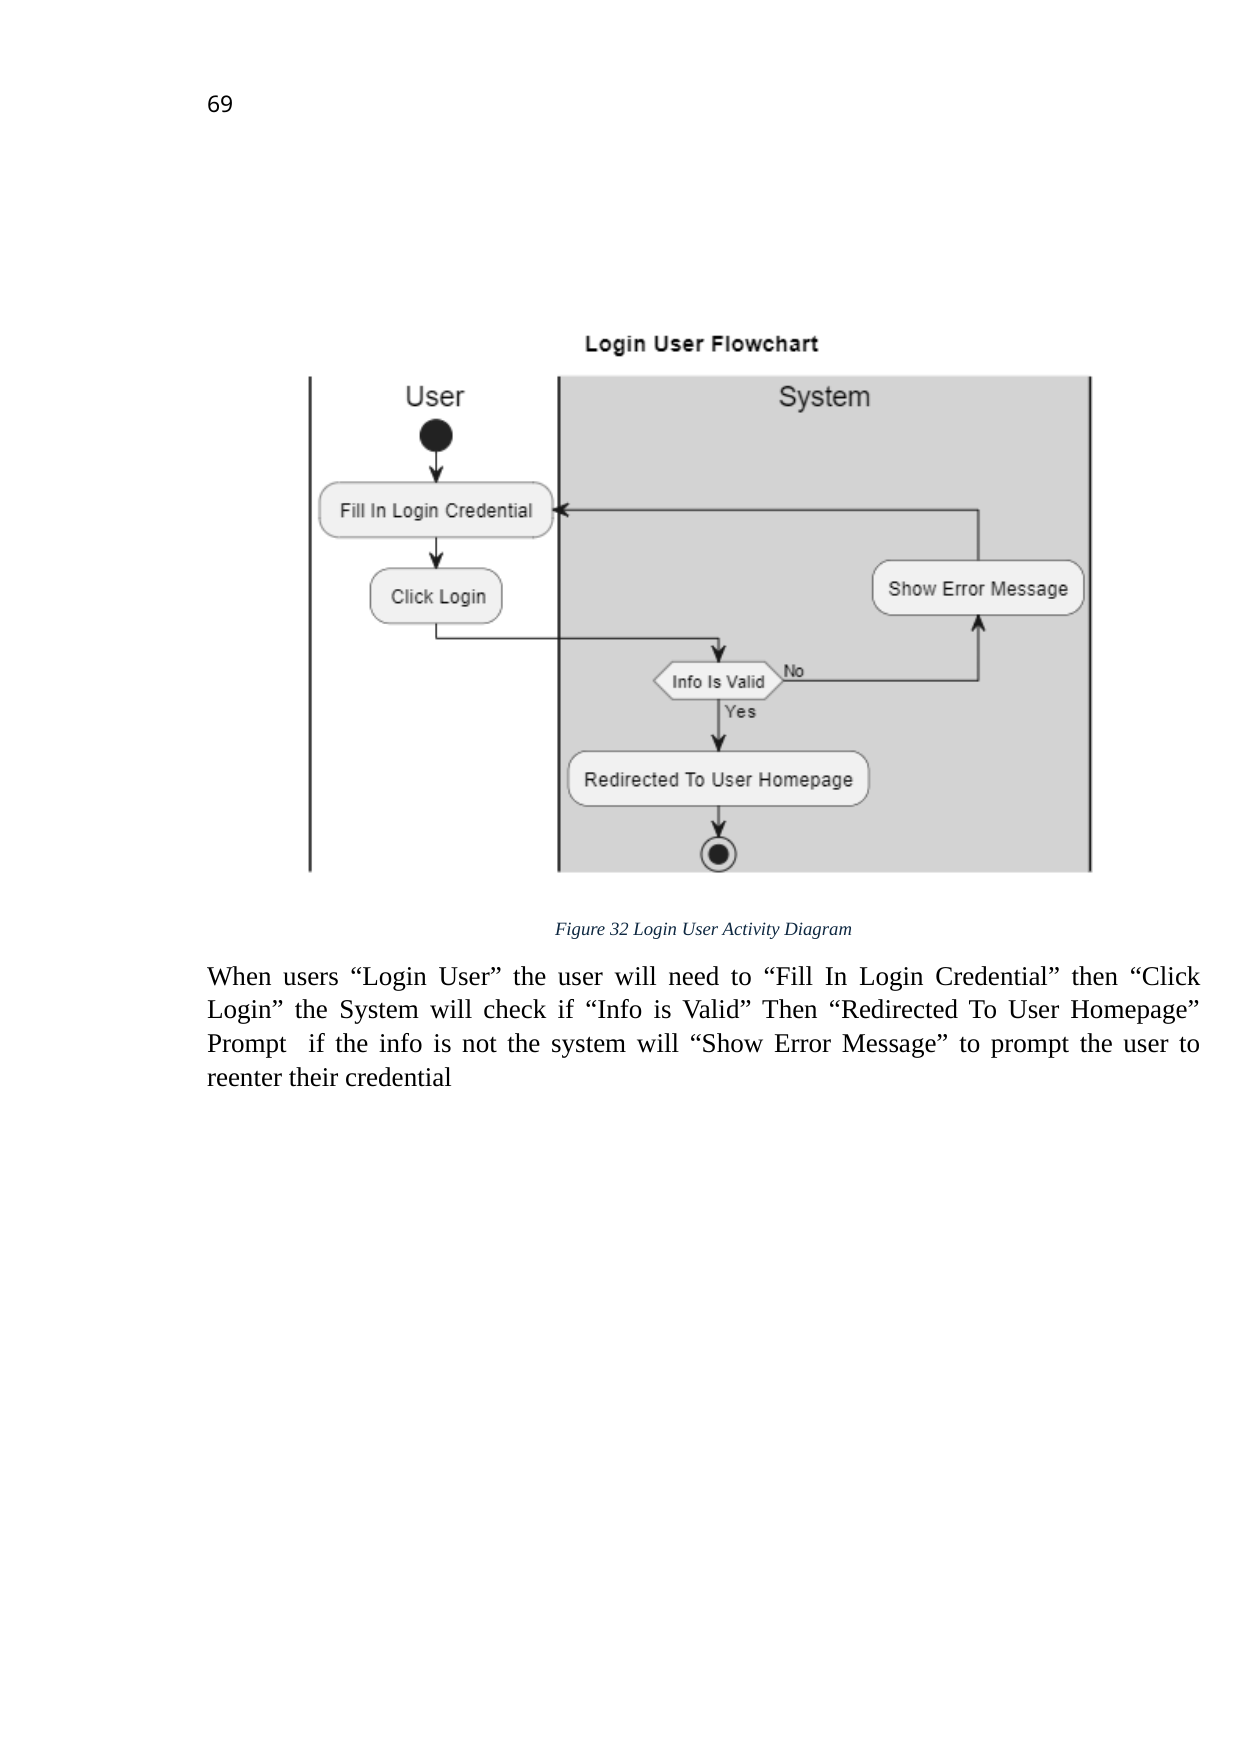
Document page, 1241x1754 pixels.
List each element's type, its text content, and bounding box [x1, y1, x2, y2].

text When users “Login User” the user will need to “Fill In Login Credential” then “Click Login” the System will check if “Info is Valid” Then “Redirected To User Homepage” Prompt if the info is not the system will “Show Error Message” to prompt the user to reenter their credential [207, 960, 1202, 1092]
picture [287, 297, 1121, 890]
